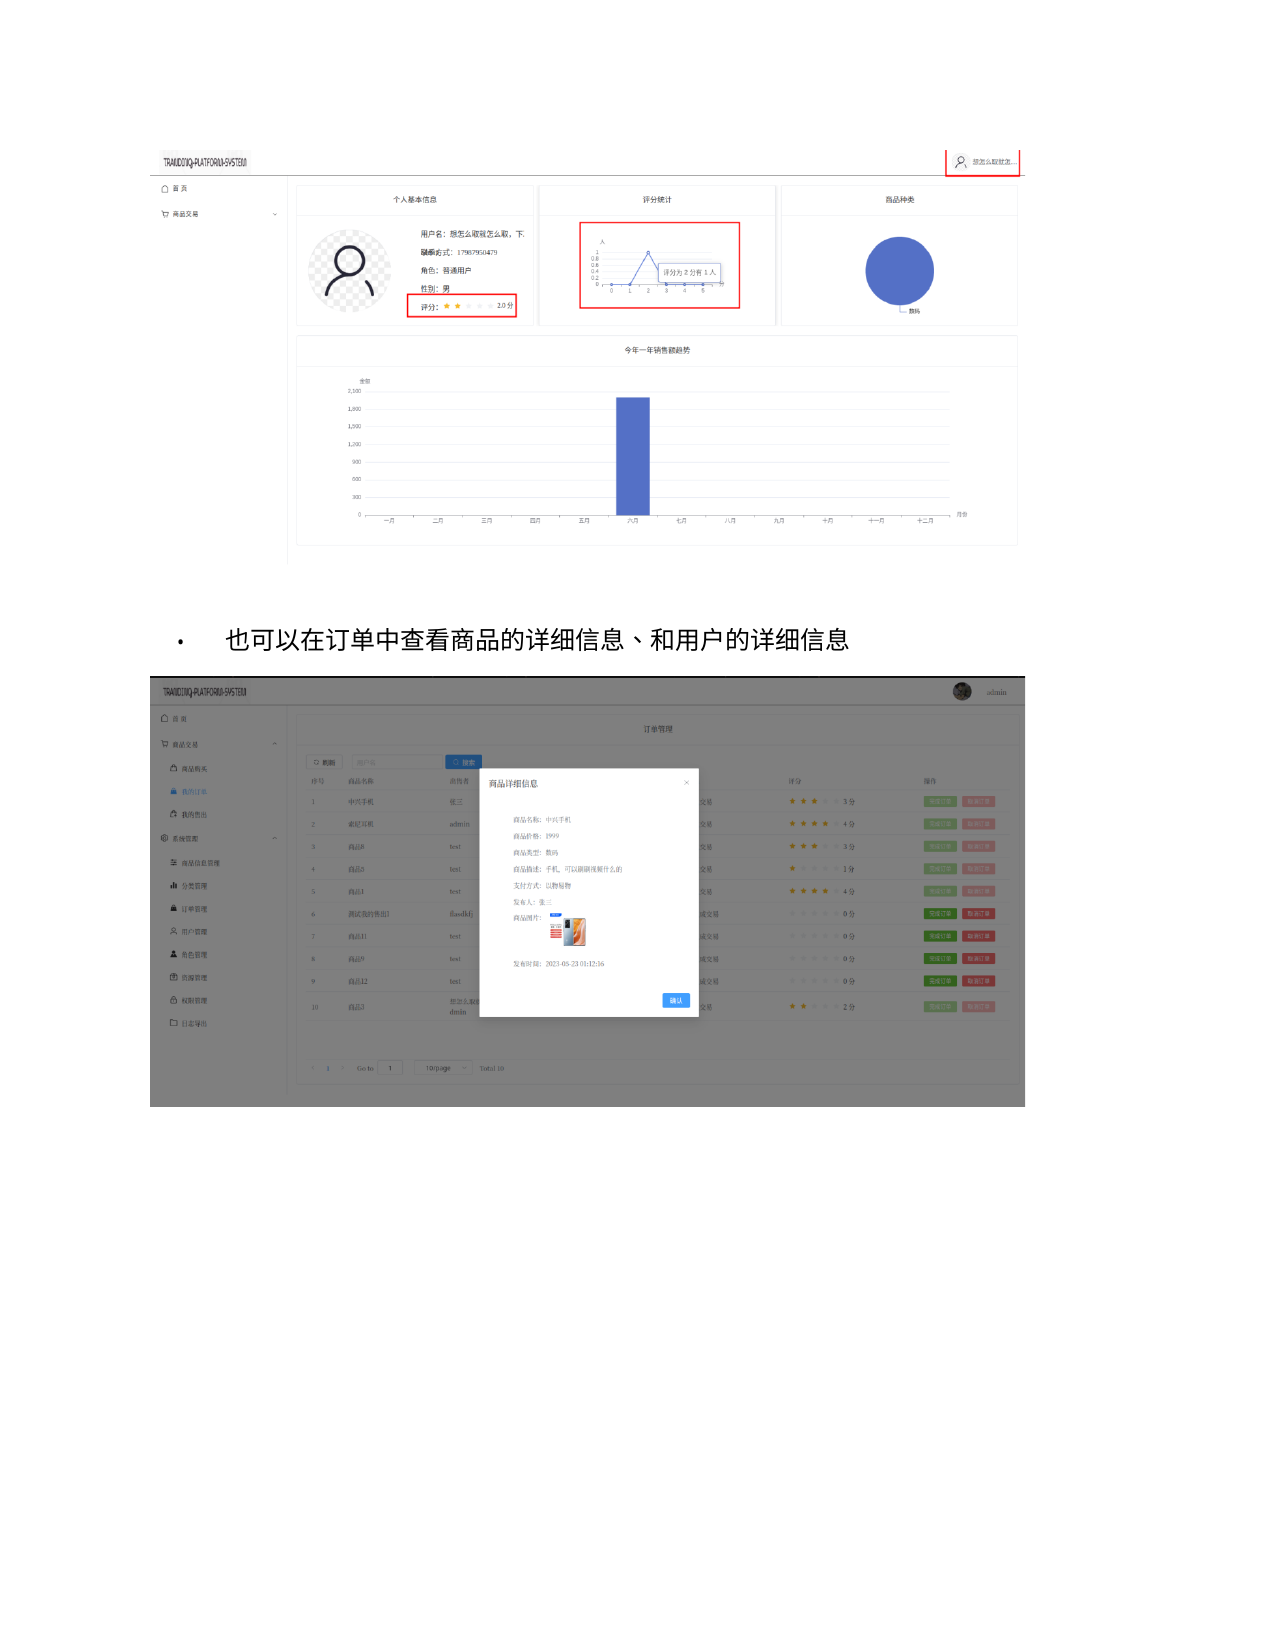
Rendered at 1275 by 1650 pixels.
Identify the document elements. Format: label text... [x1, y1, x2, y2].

list 也可以在订单中查看商品的详细信息、和用户的详细信息 [175, 627, 1125, 656]
picture [150, 150, 1025, 608]
picture [150, 676, 1025, 1107]
